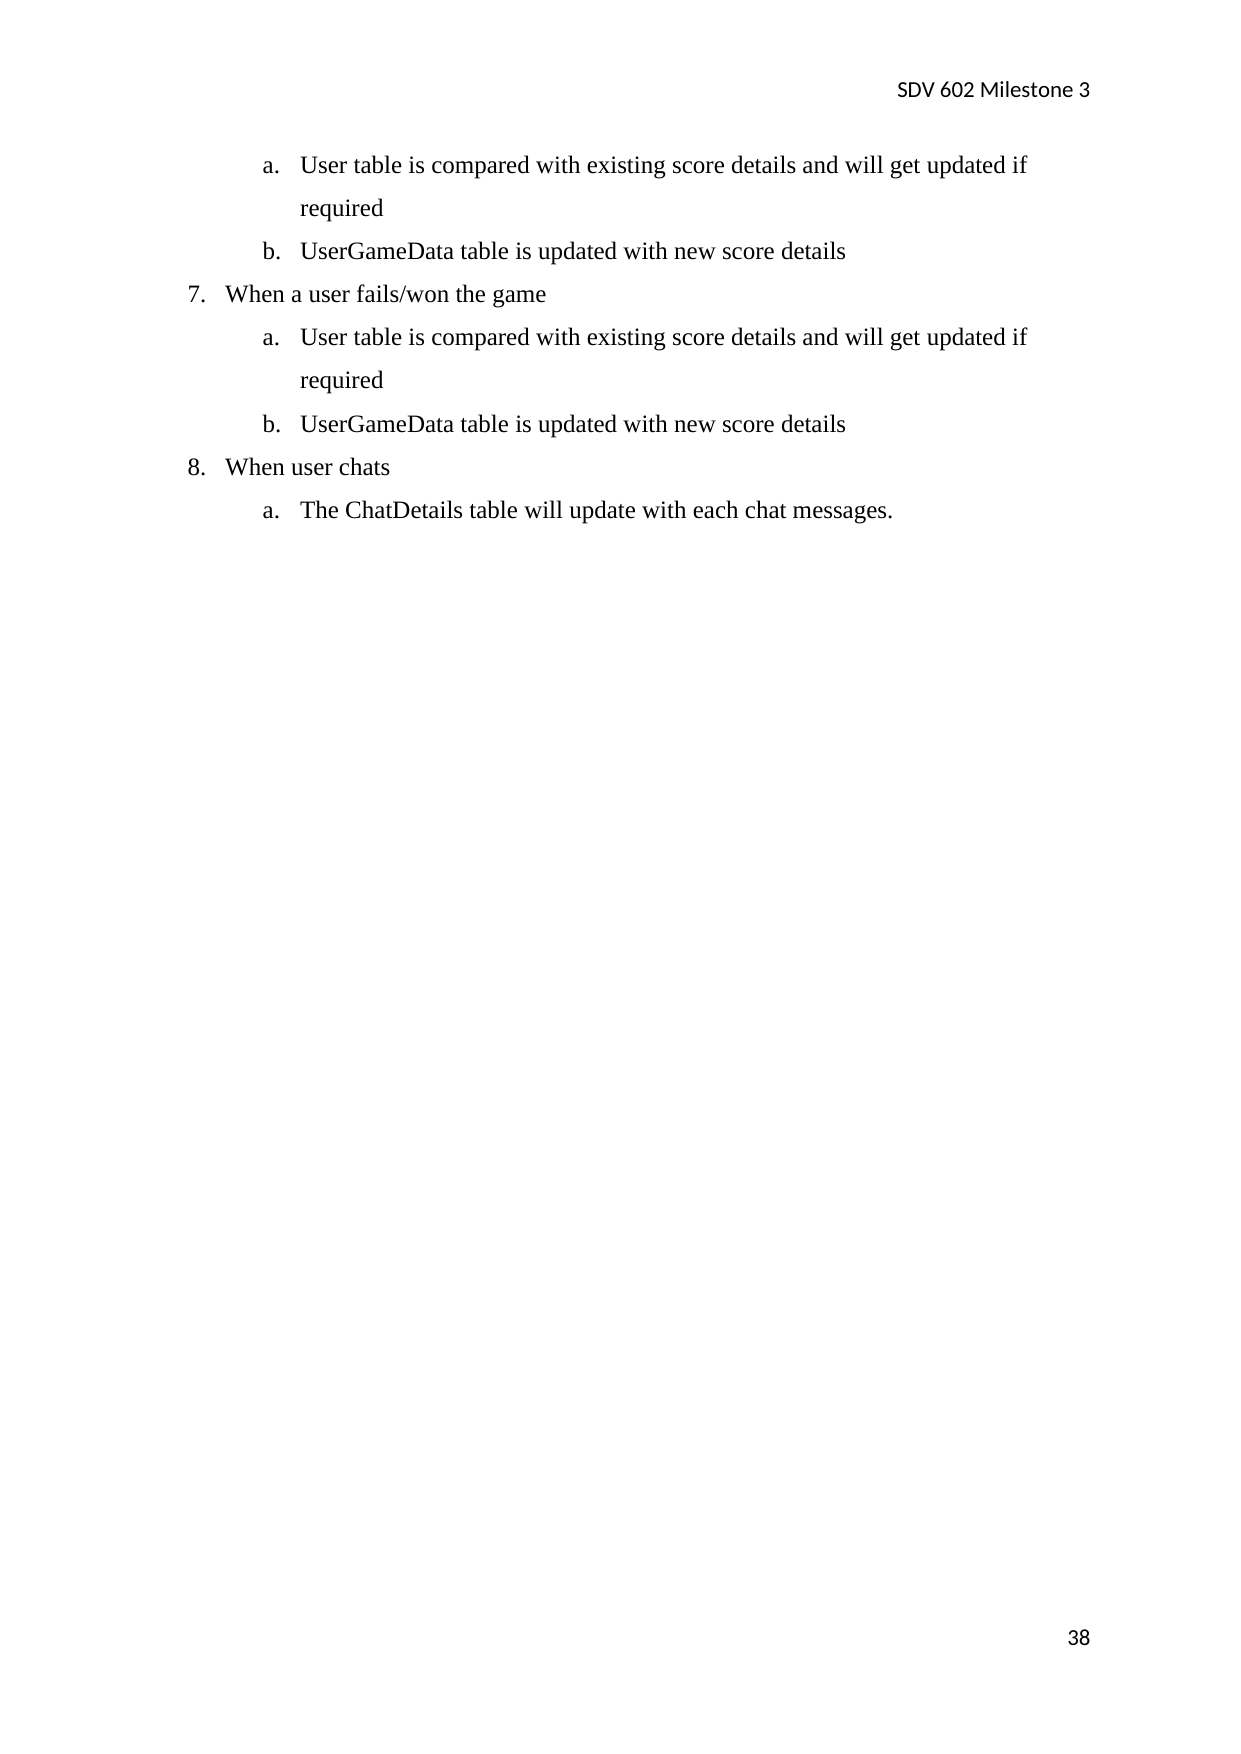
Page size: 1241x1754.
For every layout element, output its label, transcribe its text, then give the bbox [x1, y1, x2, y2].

list When a user fails/won the game [187, 279, 1090, 308]
list When user chats [187, 452, 1090, 481]
list The ChatDetails table will update with each chat messages. [262, 495, 1090, 524]
list User table is compared with existing score details and will get updated if required [262, 150, 1090, 222]
list UserGameData table is updated with new score details [262, 409, 1090, 437]
list UserGameData table is updated with new score details [262, 236, 1090, 265]
list User table is compared with existing score details and will get updated if required [262, 322, 1090, 394]
